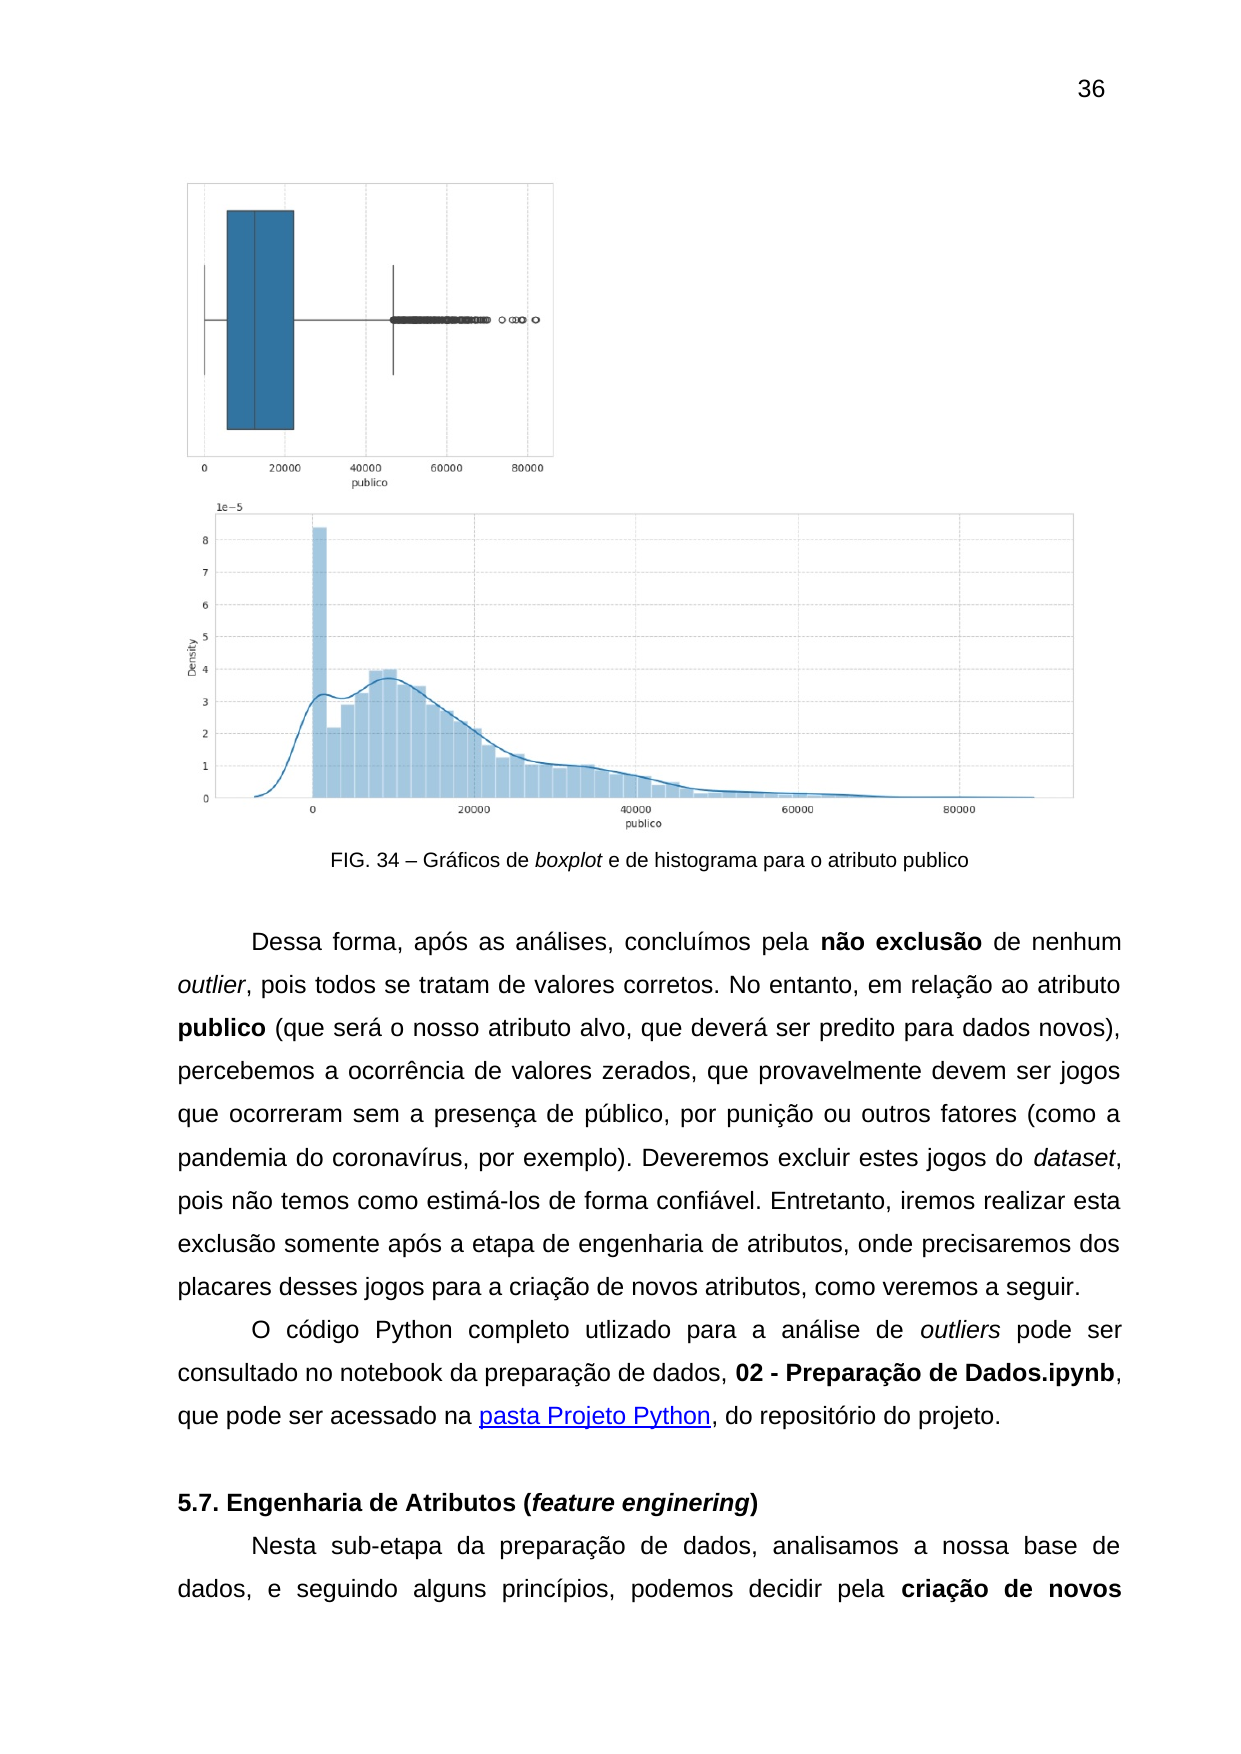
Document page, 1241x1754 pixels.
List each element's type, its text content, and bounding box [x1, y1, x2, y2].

text O código Python completo utlizado para a análise de outliers pode ser consultado no notebook da preparação de dados, 02 - Preparação de Dados.ipynb, que pode ser acessado na pasta Projeto Python, do repositório do projeto. [177, 1315, 1122, 1430]
picture [177, 177, 1121, 834]
subtitle 5.7. Engenharia de Atributos (feature enginering) [177, 1488, 1122, 1516]
text Dessa forma, após as análises, concluímos pela não exclusão de nenhum outlier, pois todos se tratam de valores corretos. No entanto, em relação ao atributo publico (que será o nosso atributo alvo, que deverá ser predito para dados novos), percebemos a ocorrência de valores zerados, que provavelmente devem ser jogos que ocorreram sem a presença de público, por punição ou outros fatores (como a pandemia do coronavírus, por exemplo). Deveremos excluir estes jogos do dataset, pois não temos como estimá-los de forma confiável. Entretanto, iremos realizar esta exclusão somente após a etapa de engenharia de atributos, onde precisaremos dos placares desses jogos para a criação de novos atributos, como veremos a seguir. [177, 927, 1122, 1301]
text FIG. 34 – Gráficos de boxplot e de histograma para o atributo publico [177, 848, 1122, 872]
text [177, 1531, 1122, 1603]
